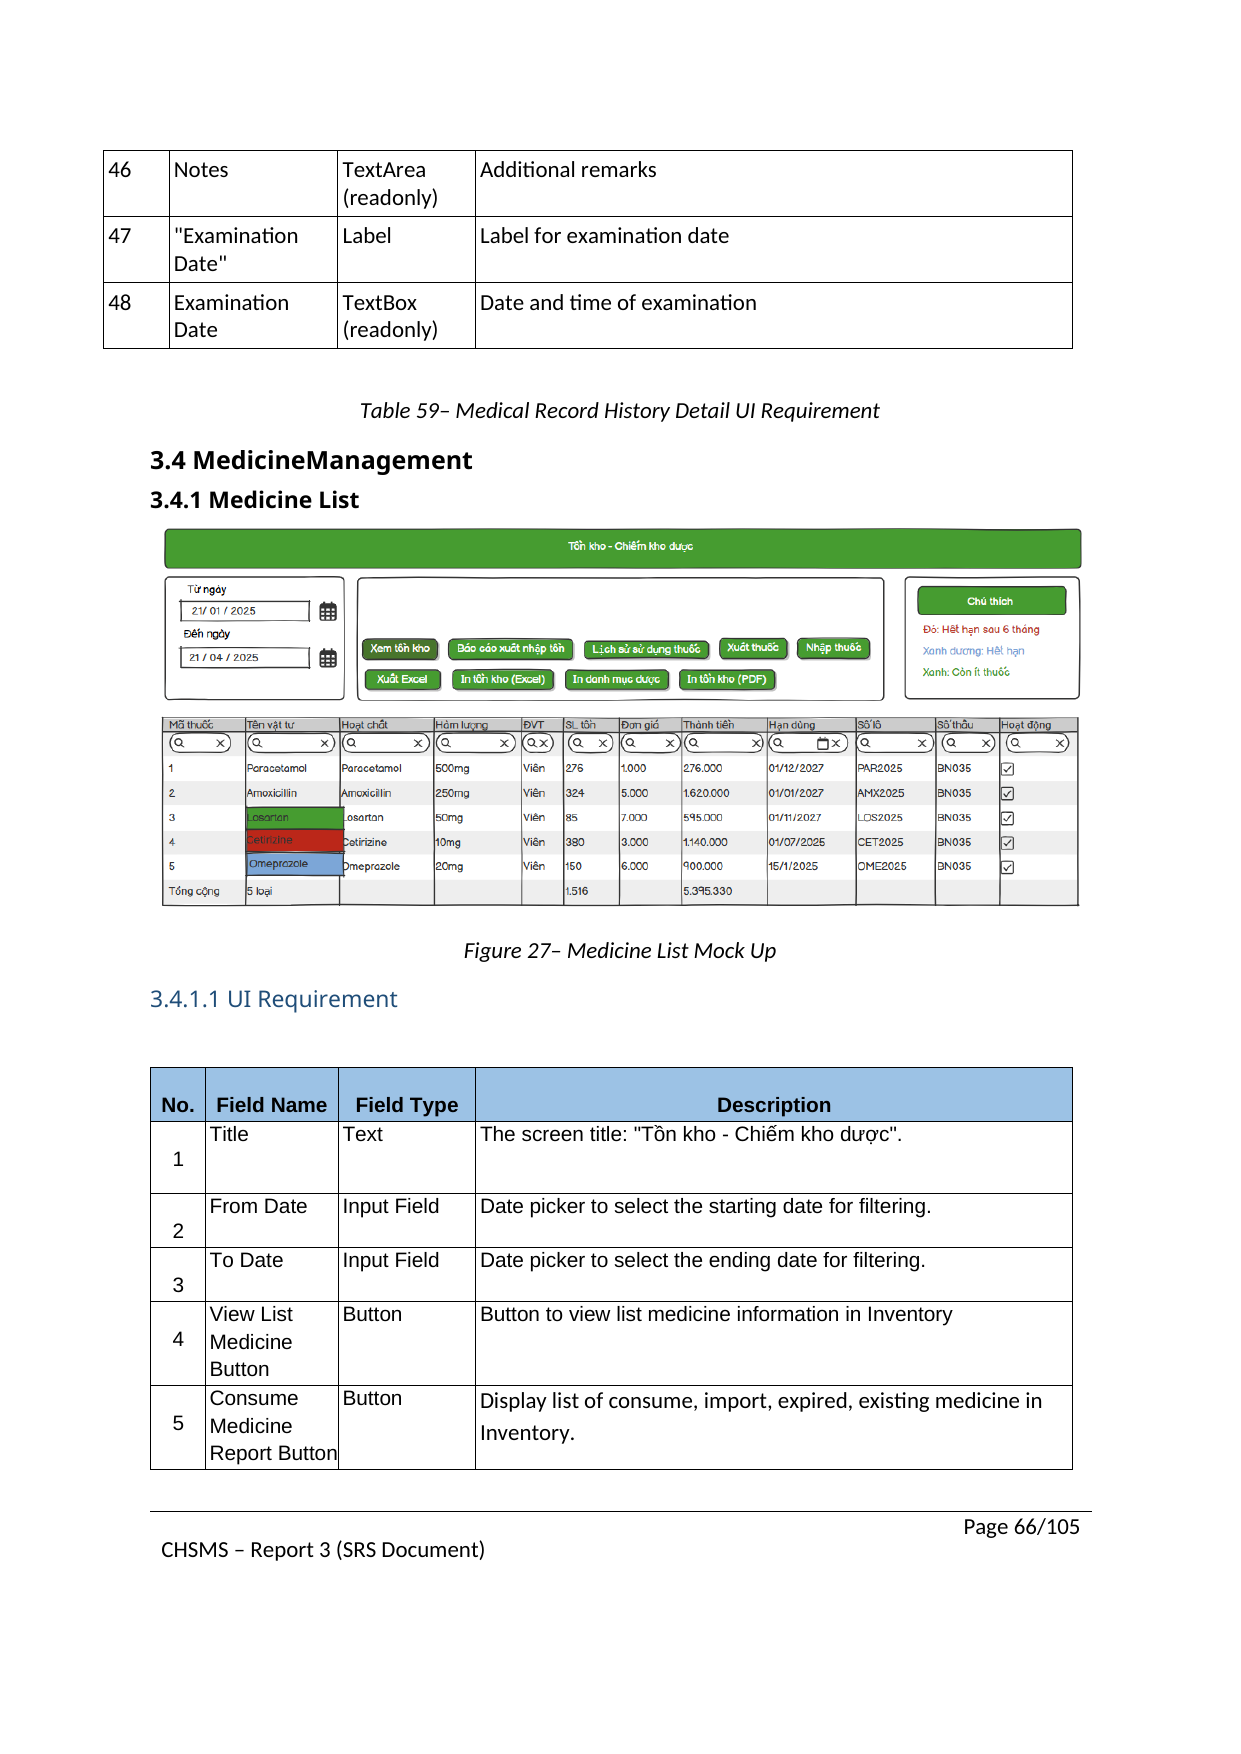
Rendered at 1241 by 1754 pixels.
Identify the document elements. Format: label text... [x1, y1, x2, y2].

subtitle 3.4 MedicineManagement [150, 443, 1093, 477]
table_header Field Type [339, 1068, 475, 1121]
table_cell Button [339, 1386, 475, 1469]
table_cell 2 [151, 1194, 205, 1247]
table_cell 4 [151, 1302, 205, 1385]
table_cell The screen title: "Tồn kho - Chiếm kho dược". [476, 1122, 1072, 1193]
table_cell Display list of consume, import, expired, existing medicine in Inventory. [476, 1386, 1072, 1469]
table_cell Title [206, 1122, 338, 1193]
table_cell Button [339, 1302, 475, 1385]
text Table 59– Medical Record History Detail UI Requirement [150, 396, 1093, 424]
table_cell Input Field [339, 1194, 475, 1247]
subtitle 3.4.1.1 UI Requirement [150, 983, 1093, 1014]
table_cell Input Field [339, 1248, 475, 1301]
table_cell Text [339, 1122, 475, 1193]
table_header Description [476, 1068, 1072, 1121]
table_cell 3 [151, 1248, 205, 1301]
table_cell Button to view list medicine information in Inventory [476, 1302, 1072, 1385]
table_header No. [151, 1068, 205, 1121]
table_cell 5 [151, 1386, 205, 1469]
table_cell Date picker to select the ending date for filtering. [476, 1248, 1072, 1301]
table_cell Consume Medicine Report Button [206, 1386, 338, 1469]
subtitle 3.4.1 Medicine List [150, 484, 1093, 515]
table_cell 1 [151, 1122, 205, 1193]
table_header Field Name [206, 1068, 338, 1121]
text Figure 27– Medicine List Mock Up [150, 936, 1093, 964]
table_cell From Date [206, 1194, 338, 1247]
table_cell View List Medicine Button [206, 1302, 338, 1385]
table_cell To Date [206, 1248, 338, 1301]
table_cell Date picker to select the starting date for filtering. [476, 1194, 1072, 1247]
picture [150, 517, 1093, 918]
